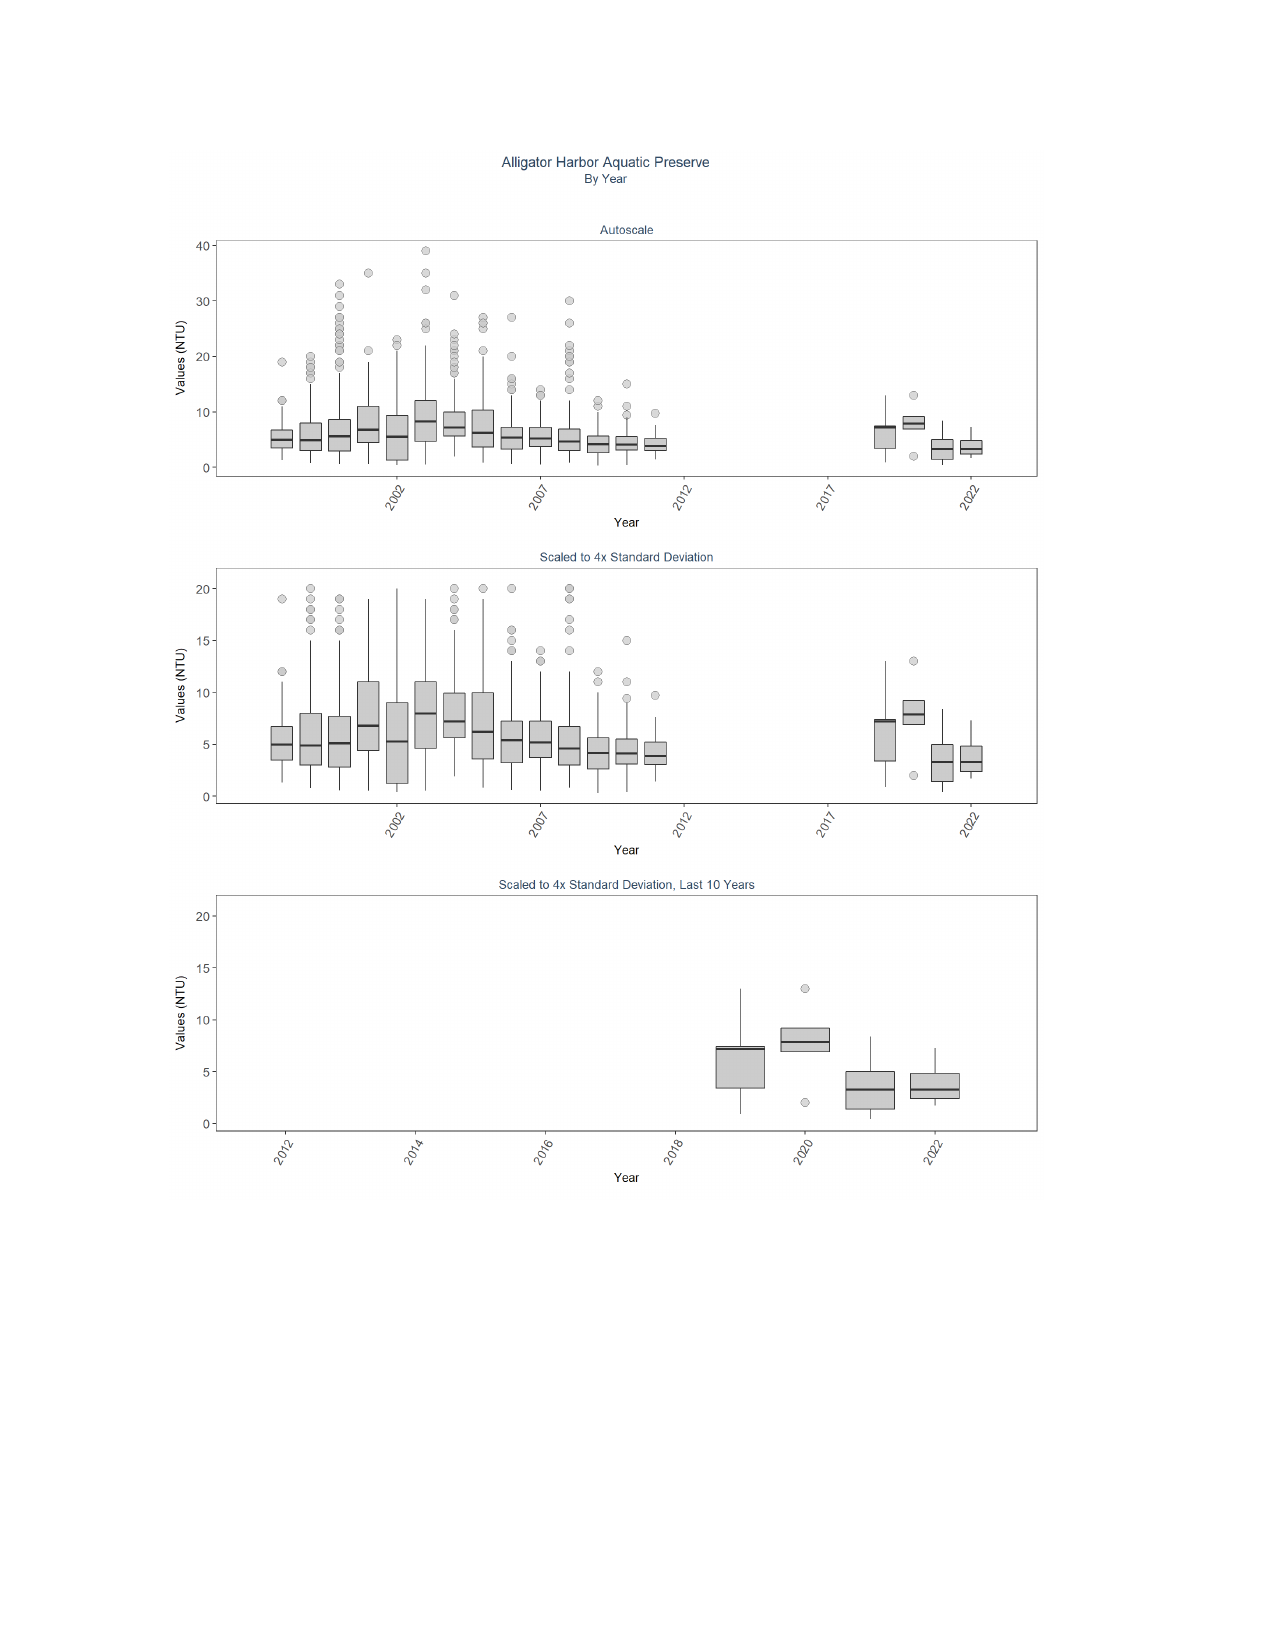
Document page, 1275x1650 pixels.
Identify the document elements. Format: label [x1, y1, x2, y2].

picture [168, 150, 1044, 1200]
